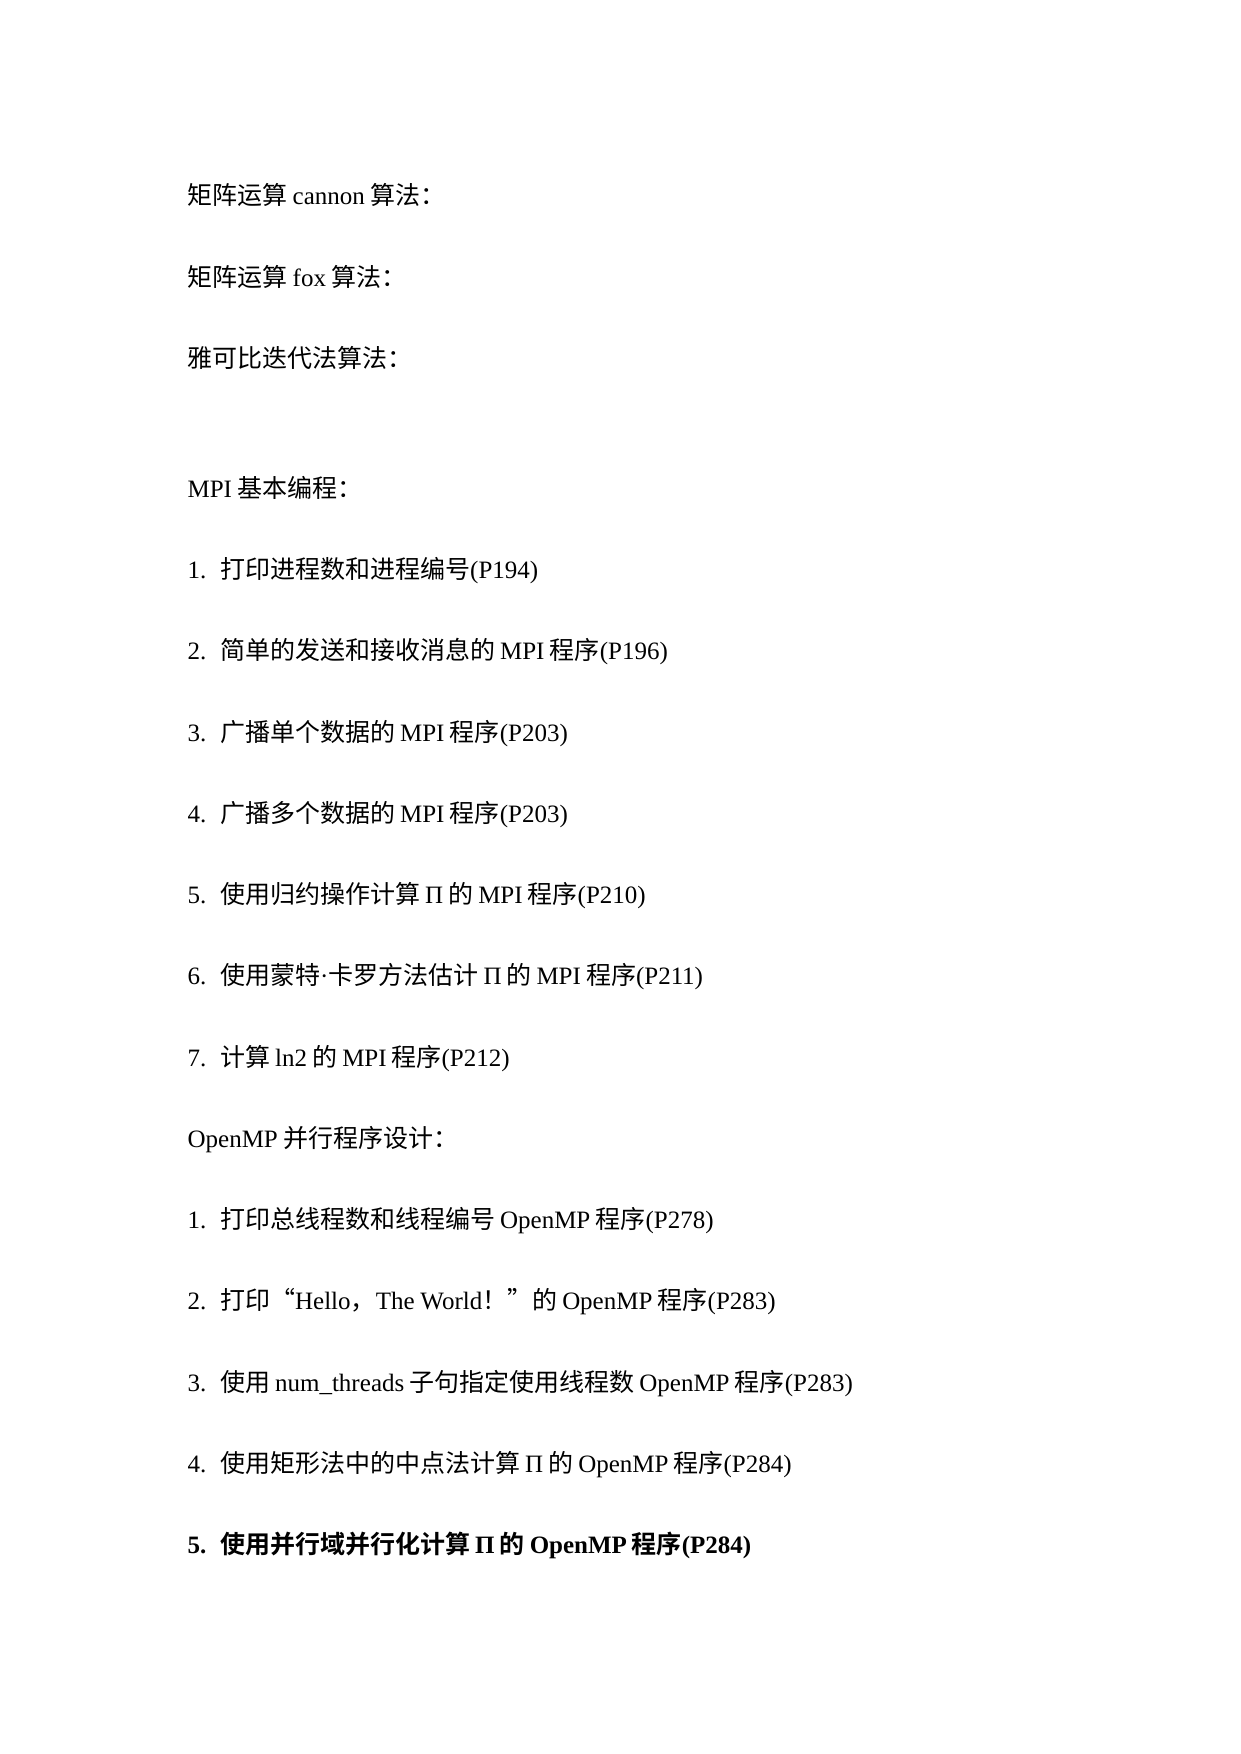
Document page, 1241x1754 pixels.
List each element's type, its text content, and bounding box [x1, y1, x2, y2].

list 打印总线程数和线程编号OpenMP程序(P278) [187, 1185, 1053, 1250]
list 计算ln2的MPI程序(P212) [187, 1023, 1053, 1088]
text 矩阵运算fox算法： [187, 243, 1053, 308]
list 广播单个数据的MPI程序(P203) [187, 698, 1053, 763]
list 打印“Hello，The World！”的OpenMP程序(P283) [187, 1266, 1053, 1331]
text 矩阵运算cannon算法： [187, 161, 1053, 226]
list 使用并行域并行化计算Π的OpenMP程序(P284) [187, 1510, 1053, 1575]
list 使用矩形法中的中点法计算Π的OpenMP程序(P284) [187, 1429, 1053, 1494]
text MPI基本编程： [187, 454, 1053, 519]
list 打印进程数和进程编号(P194) [187, 535, 1053, 600]
list 广播多个数据的MPI程序(P203) [187, 779, 1053, 844]
list 使用num_threads子句指定使用线程数OpenMP程序(P283) [187, 1348, 1053, 1413]
text OpenMP并行程序设计： [187, 1104, 1053, 1169]
list 简单的发送和接收消息的MPI程序(P196) [187, 616, 1053, 681]
text 雅可比迭代法算法： [187, 324, 1053, 389]
list 使用蒙特·卡罗方法估计Π的MPI程序(P211) [187, 941, 1053, 1006]
list 使用归约操作计算Π的MPI程序(P210) [187, 860, 1053, 925]
